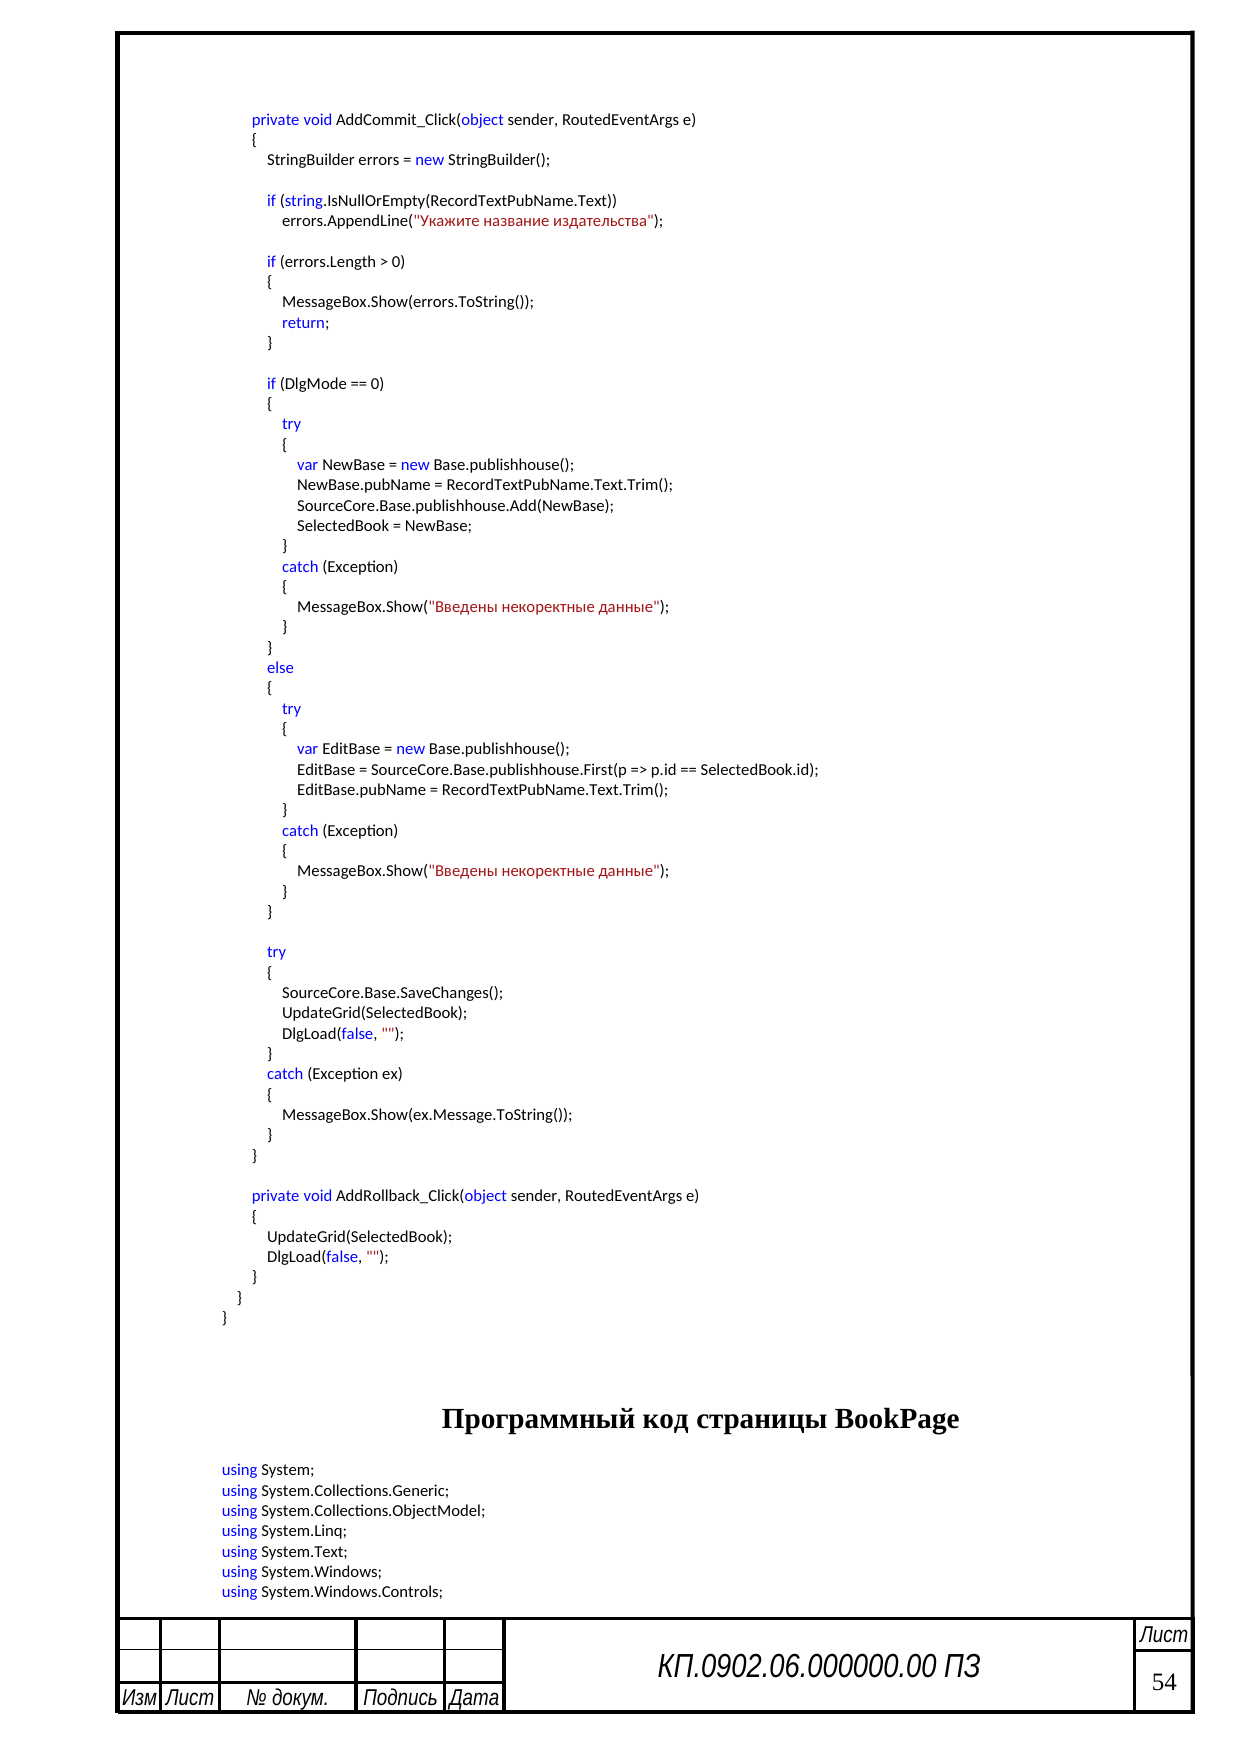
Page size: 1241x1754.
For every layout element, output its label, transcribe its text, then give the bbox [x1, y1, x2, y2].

text using System; [148, 1460, 1164, 1480]
text errors.AppendLine("Укажите название издательства"); [148, 211, 1164, 231]
text else [148, 657, 1164, 678]
text { [148, 1206, 1164, 1226]
text { [148, 393, 1164, 414]
text NewBase.pubName = RecordTextPubName.Text.Trim(); [148, 474, 1164, 495]
text } [148, 536, 1164, 556]
text { [148, 840, 1164, 861]
text SourceCore.Base.SaveChanges(); [148, 982, 1164, 1003]
text SelectedBook = NewBase; [148, 515, 1164, 536]
text using System.Linq; [148, 1521, 1164, 1541]
text private void AddRollback_Click(object sender, RoutedEventArgs e) [148, 1186, 1164, 1206]
text } [148, 617, 1164, 637]
text } [148, 901, 1164, 921]
text { [148, 271, 1164, 292]
text if (errors.Length > 0) [148, 251, 1164, 271]
text { [148, 718, 1164, 739]
text StringBuilder errors = new StringBuilder(); [148, 149, 1164, 170]
text private void AddCommit_Click(object sender, RoutedEventArgs e) [148, 109, 1164, 129]
text try [148, 942, 1164, 962]
text catch (Exception) [148, 556, 1164, 576]
text { [148, 678, 1164, 698]
text MessageBox.Show(errors.ToString()); [148, 292, 1164, 312]
text using System.Windows.Controls; [148, 1582, 1164, 1602]
text MessageBox.Show(ex.Message.ToString()); [148, 1104, 1164, 1124]
text DlgLoad(false, ""); [148, 1246, 1164, 1267]
text EditBase.pubName = RecordTextPubName.Text.Trim(); [148, 779, 1164, 799]
text { [148, 434, 1164, 454]
text var NewBase = new Base.publishhouse(); [148, 454, 1164, 474]
text Программный код страницы BookPage [236, 1401, 1164, 1435]
text using System.Collections.ObjectModel; [148, 1500, 1164, 1521]
text } [148, 881, 1164, 901]
text } [148, 332, 1164, 353]
text } [148, 1145, 1164, 1165]
text var EditBase = new Base.publishhouse(); [148, 739, 1164, 759]
text using System.Text; [148, 1541, 1164, 1561]
text DlgLoad(false, ""); [148, 1023, 1164, 1043]
text } [148, 1307, 1164, 1328]
text UpdateGrid(SelectedBook); [148, 1003, 1164, 1023]
text } [148, 637, 1164, 657]
text MessageBox.Show("Введены некоректные данные"); [148, 596, 1164, 617]
text { [148, 129, 1164, 149]
text catch (Exception) [148, 820, 1164, 840]
text { [148, 1084, 1164, 1104]
text try [148, 414, 1164, 434]
text } [148, 1267, 1164, 1287]
text UpdateGrid(SelectedBook); [148, 1226, 1164, 1246]
text { [148, 576, 1164, 596]
text MessageBox.Show("Введены некоректные данные"); [148, 861, 1164, 881]
text if (string.IsNullOrEmpty(RecordTextPubName.Text)) [148, 190, 1164, 211]
text { [148, 962, 1164, 982]
text if (DlgMode == 0) [148, 373, 1164, 393]
text SourceCore.Base.publishhouse.Add(NewBase); [148, 495, 1164, 515]
text using System.Windows; [148, 1561, 1164, 1582]
text } [148, 799, 1164, 820]
text catch (Exception ex) [148, 1064, 1164, 1084]
text using System.Collections.Generic; [148, 1480, 1164, 1500]
text return; [148, 312, 1164, 332]
text } [148, 1287, 1164, 1307]
text EditBase = SourceCore.Base.publishhouse.First(p => p.id == SelectedBook.id); [148, 759, 1164, 779]
text try [148, 698, 1164, 718]
text } [148, 1124, 1164, 1145]
text } [148, 1043, 1164, 1064]
